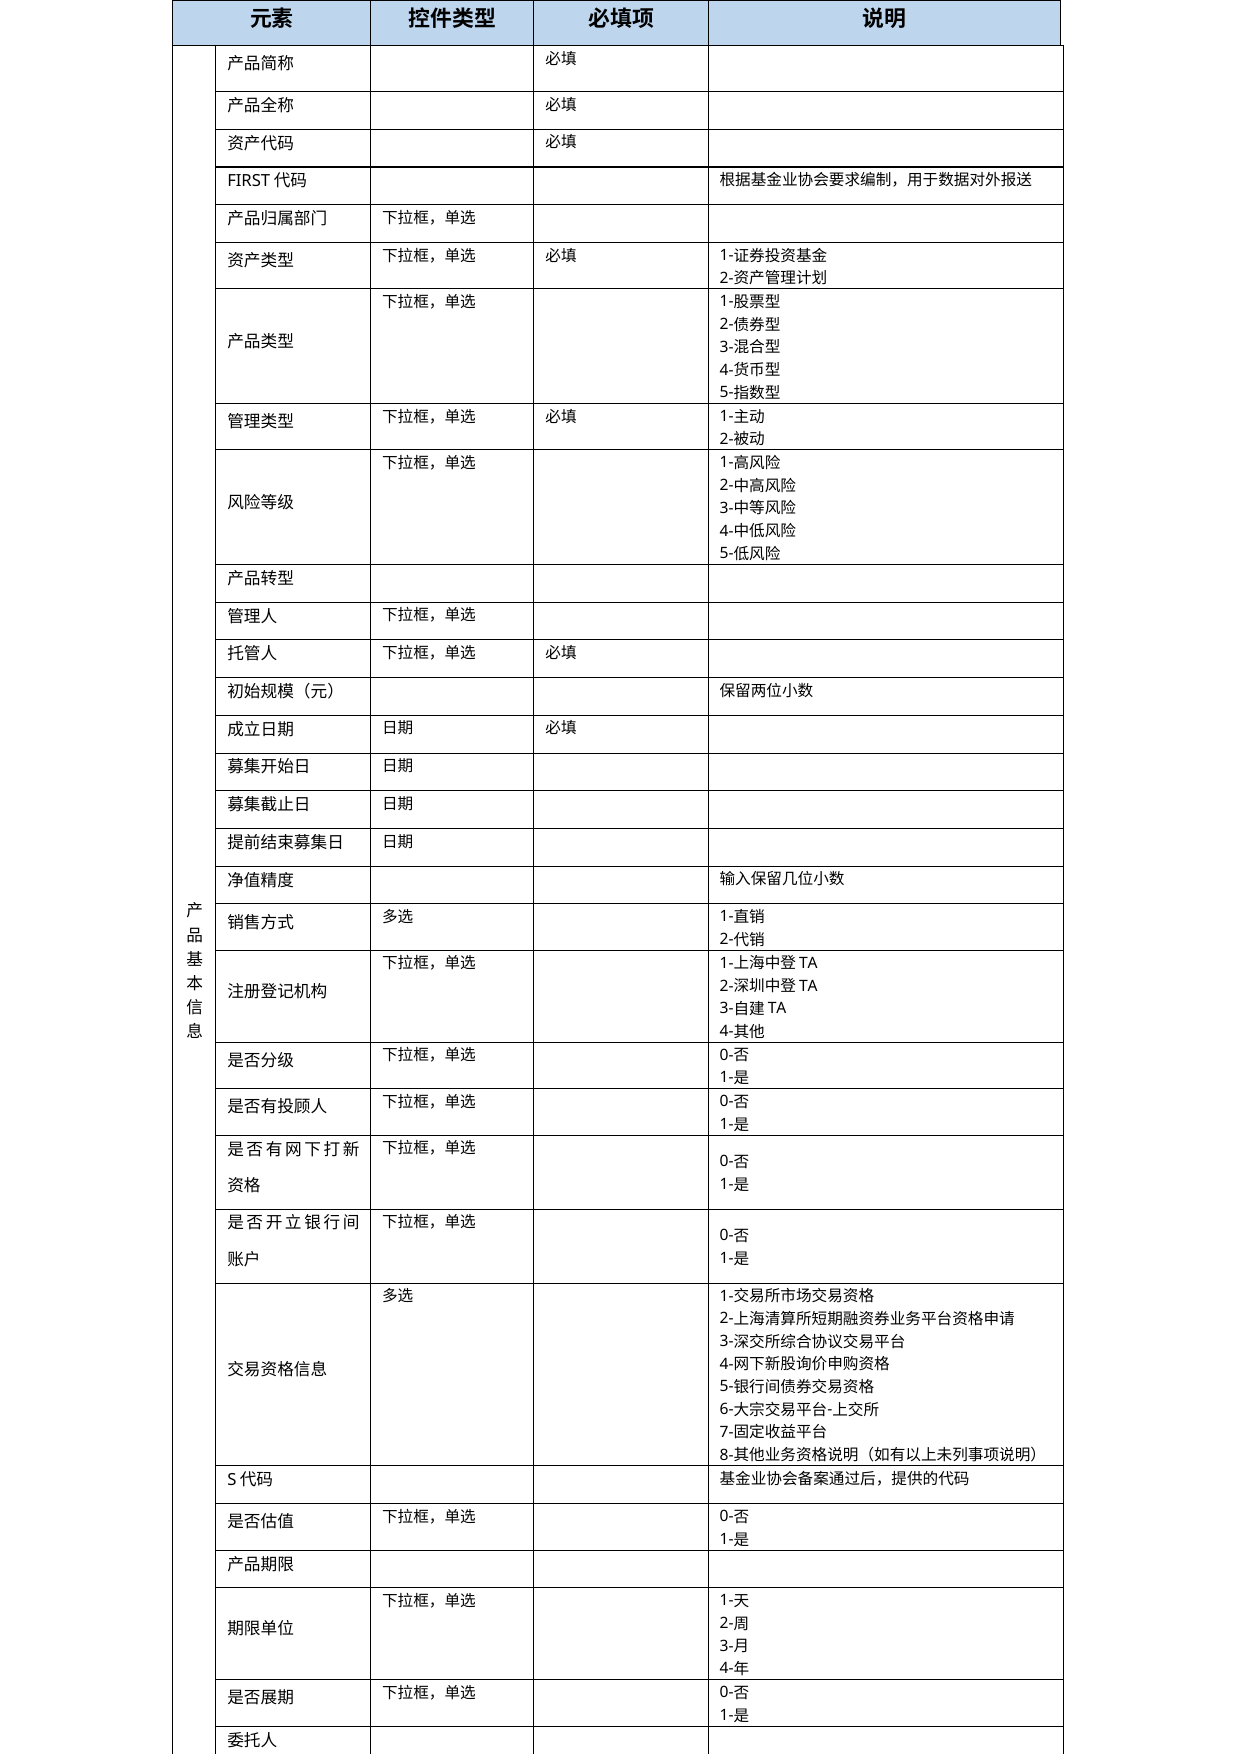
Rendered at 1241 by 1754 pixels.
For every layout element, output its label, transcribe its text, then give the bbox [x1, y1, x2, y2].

table_cell 必填 [534, 640, 708, 677]
table_cell 募集截止日 [216, 791, 370, 828]
table_cell 产品转型 [216, 565, 370, 602]
table_cell 下拉框，单选 [371, 450, 533, 564]
table_cell 必填 [534, 404, 708, 449]
table_cell 基金业协会备案通过后，提供的代码 [709, 1466, 1063, 1503]
table_cell 0-否 1-是 [709, 1043, 1063, 1088]
table_cell 必填 [534, 130, 708, 166]
table_cell 1-高风险 2-中高风险 3-中等风险 4-中低风险 5-低风险 [709, 450, 1063, 564]
table_cell [709, 1727, 1063, 1754]
table_cell [534, 1588, 708, 1679]
table_cell [709, 829, 1063, 866]
table_cell 必填 [534, 716, 708, 752]
table_cell 是否分级 [216, 1043, 370, 1088]
table_cell [534, 904, 708, 950]
table_cell 下拉框，单选 [371, 1680, 533, 1726]
table_cell 初始规模（元） [216, 678, 370, 715]
table_cell 下拉框，单选 [371, 1043, 533, 1088]
table_cell [709, 754, 1063, 790]
table_cell 1-证券投资基金 2-资产管理计划 [709, 243, 1063, 288]
table_cell 1-交易所市场交易资格 2-上海清算所短期融资券业务平台资格申请 3-深交所综合协议交易平台 4-网下新股询价申购资格 5-银行间债券交易资格 6-大宗交易平台-上交所 7-固定收益平台 8-其他业务资格说明（如有以上未列事项说明） [709, 1284, 1063, 1465]
table_cell [534, 1089, 708, 1134]
table_cell 根据基金业协会要求编制，用于数据对外报送 [709, 168, 1063, 204]
table_cell FIRST代码 [216, 168, 370, 204]
table_cell [534, 1727, 708, 1754]
table_cell [534, 791, 708, 828]
table_cell [371, 92, 533, 129]
table_cell [534, 1043, 708, 1088]
table_cell [534, 951, 708, 1042]
table_cell 是否估值 [216, 1504, 370, 1549]
table_cell [371, 678, 533, 715]
table_cell [534, 829, 708, 866]
table_cell 下拉框，单选 [371, 1136, 533, 1208]
table_cell [371, 867, 533, 903]
table_cell [534, 603, 708, 639]
table_cell 多选 [371, 904, 533, 950]
table_cell 1-主动 2-被动 [709, 404, 1063, 449]
table_cell [709, 603, 1063, 639]
table_cell 资产类型 [216, 243, 370, 288]
table_cell [709, 565, 1063, 602]
table_cell 是否展期 [216, 1680, 370, 1726]
table_cell [534, 1680, 708, 1726]
table_cell 下拉框，单选 [371, 603, 533, 639]
table_cell 0-否 1-是 [709, 1680, 1063, 1726]
table_cell 多选 [371, 1284, 533, 1465]
table_header 元素 [173, 1, 370, 45]
table_cell 日期 [371, 791, 533, 828]
table_cell [709, 640, 1063, 677]
table_cell [534, 1551, 708, 1587]
table_cell 销售方式 [216, 904, 370, 950]
table_cell 保留两位小数 [709, 678, 1063, 715]
table_cell 1-上海中登TA 2-深圳中登TA 3-自建TA 4-其他 [709, 951, 1063, 1042]
table_cell [534, 450, 708, 564]
table_cell 产品类型 [216, 289, 370, 403]
table_cell 下拉框，单选 [371, 205, 533, 242]
table_cell 1-直销 2-代销 [709, 904, 1063, 950]
table_cell 1-天 2-周 3-月 4-年 [709, 1588, 1063, 1679]
table_cell 输入保留几位小数 [709, 867, 1063, 903]
table_cell [709, 205, 1063, 242]
table_cell 产品期限 [216, 1551, 370, 1587]
table_cell 必填 [534, 92, 708, 129]
table_cell [371, 168, 533, 204]
table_cell 必填 [534, 243, 708, 288]
table_cell 下拉框，单选 [371, 1504, 533, 1549]
table_cell [534, 867, 708, 903]
table_cell 成立日期 [216, 716, 370, 752]
table_cell 注册登记机构 [216, 951, 370, 1042]
table_cell 产品全称 [216, 92, 370, 129]
table_cell [709, 1551, 1063, 1587]
table_cell 日期 [371, 829, 533, 866]
table_cell [534, 1210, 708, 1282]
table_cell [534, 754, 708, 790]
table_cell 0-否 1-是 [709, 1210, 1063, 1282]
table_cell [371, 565, 533, 602]
table_cell 产品基本信息 [173, 46, 215, 1754]
table_cell [534, 1136, 708, 1208]
table_cell [709, 130, 1063, 166]
table_cell 下拉框，单选 [371, 1089, 533, 1134]
table_cell 期限单位 [216, 1588, 370, 1679]
table_cell 净值精度 [216, 867, 370, 903]
table_cell 产品归属部门 [216, 205, 370, 242]
table_cell 管理人 [216, 603, 370, 639]
table_header 控件类型 [371, 1, 533, 45]
table_cell [371, 1551, 533, 1587]
table_cell 管理类型 [216, 404, 370, 449]
table_cell 提前结束募集日 [216, 829, 370, 866]
table_cell 是否有投顾人 [216, 1089, 370, 1134]
table_cell 是否开立银行间账户 [216, 1210, 370, 1282]
table_cell 下拉框，单选 [371, 1210, 533, 1282]
table_cell 委托人 [216, 1727, 370, 1754]
table_cell 资产代码 [216, 130, 370, 166]
table_cell 下拉框，单选 [371, 640, 533, 677]
table_cell [534, 1504, 708, 1549]
table_cell 是否有网下打新资格 [216, 1136, 370, 1208]
table_cell 0-否 1-是 [709, 1089, 1063, 1134]
table_cell [371, 130, 533, 166]
table_cell [534, 1466, 708, 1503]
table_cell [709, 46, 1063, 91]
table_cell [534, 289, 708, 403]
table_cell 日期 [371, 754, 533, 790]
table_cell 下拉框，单选 [371, 289, 533, 403]
table_cell 必填 [534, 46, 708, 91]
table_cell [534, 205, 708, 242]
table_cell 托管人 [216, 640, 370, 677]
table_cell 产品简称 [216, 46, 370, 91]
table_header 说明 [709, 1, 1060, 45]
table_cell 下拉框，单选 [371, 951, 533, 1042]
table_cell [709, 716, 1063, 752]
table_cell 募集开始日 [216, 754, 370, 790]
table_cell [371, 46, 533, 91]
table_cell 1-股票型 2-债券型 3-混合型 4-货币型 5-指数型 [709, 289, 1063, 403]
table_cell [534, 168, 708, 204]
table_cell [709, 92, 1063, 129]
table_cell [709, 791, 1063, 828]
table_cell 下拉框，单选 [371, 1588, 533, 1679]
table_cell 0-否 1-是 [709, 1504, 1063, 1549]
table_cell 下拉框，单选 [371, 243, 533, 288]
table_header 必填项 [534, 1, 708, 45]
table_cell S代码 [216, 1466, 370, 1503]
table_cell 日期 [371, 716, 533, 752]
table_cell [534, 565, 708, 602]
table_cell [371, 1727, 533, 1754]
table_cell [371, 1466, 533, 1503]
table_cell 风险等级 [216, 450, 370, 564]
table_cell [534, 1284, 708, 1465]
table_cell 交易资格信息 [216, 1284, 370, 1465]
table_cell 0-否 1-是 [709, 1136, 1063, 1208]
table_cell [534, 678, 708, 715]
table_cell 下拉框，单选 [371, 404, 533, 449]
